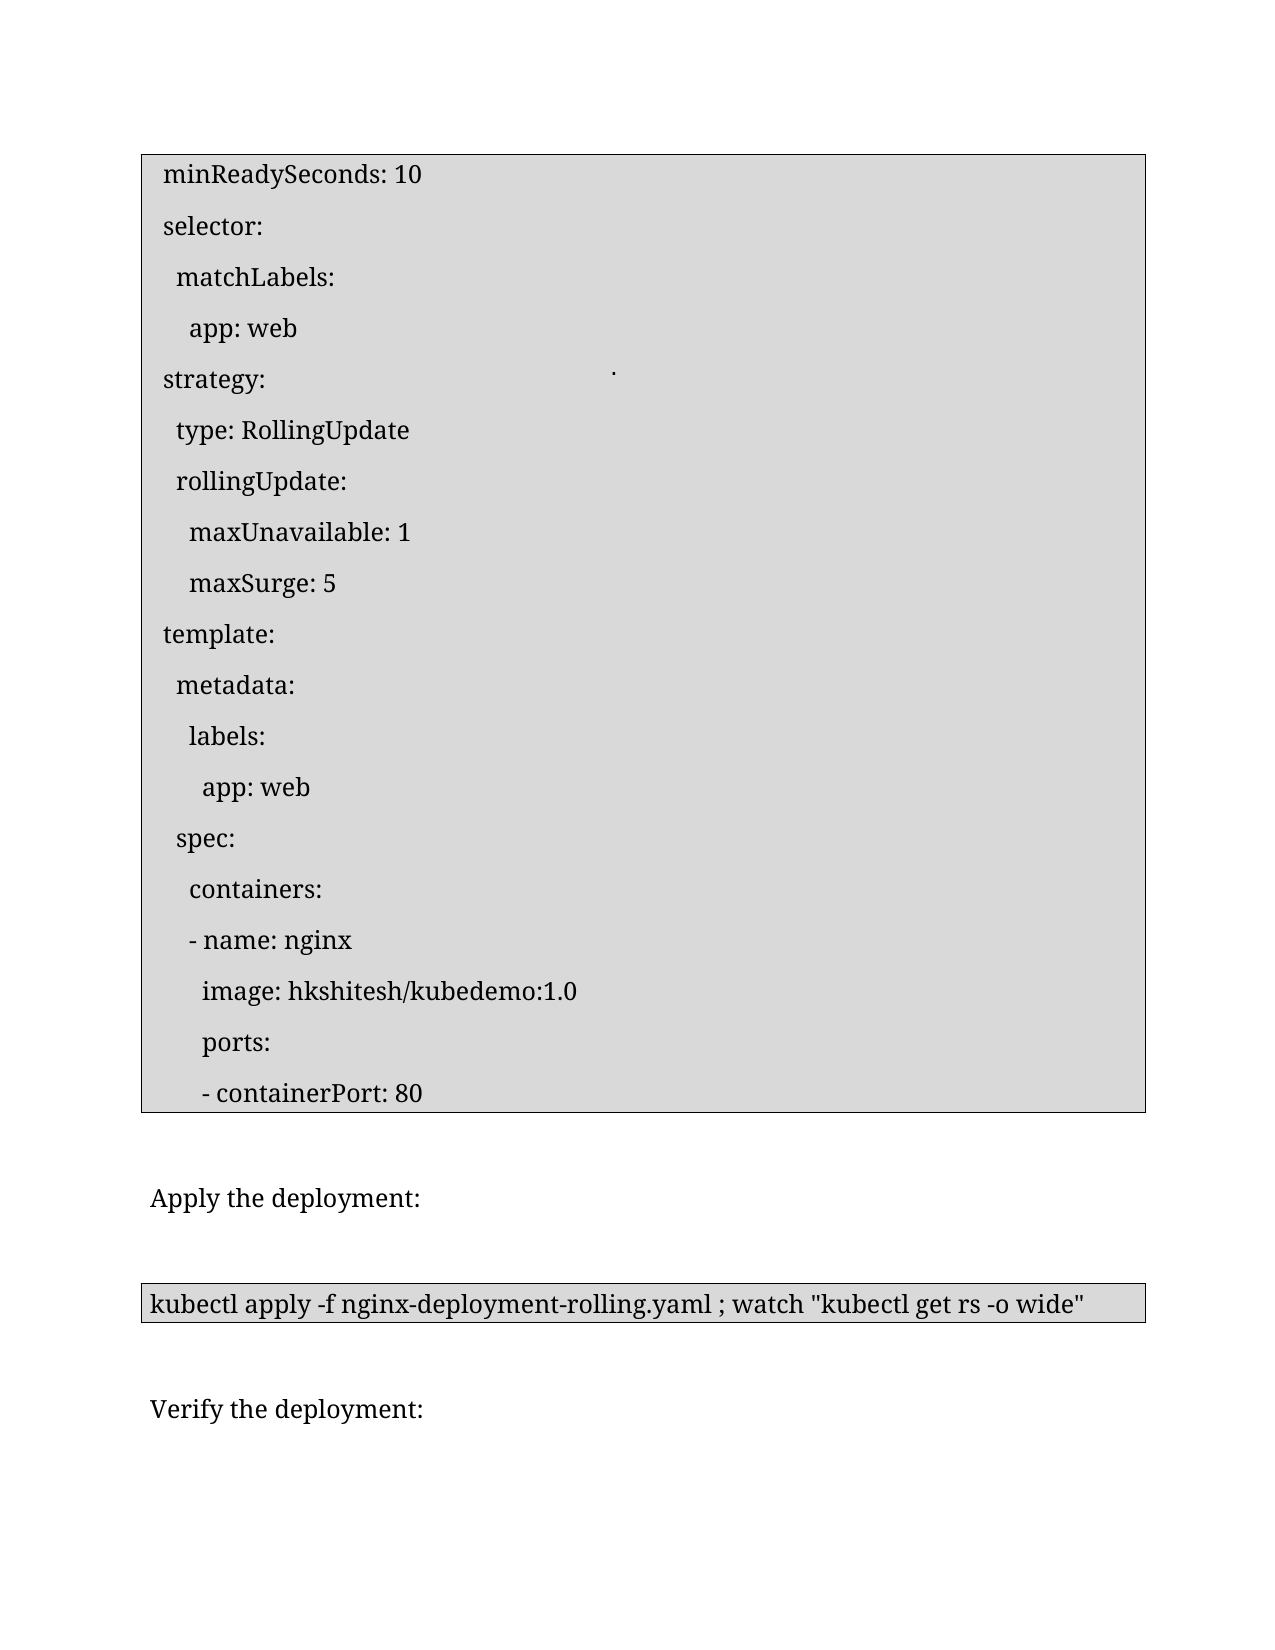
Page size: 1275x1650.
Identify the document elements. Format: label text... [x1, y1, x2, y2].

text metadata: [142, 664, 1145, 702]
text type: RollingUpdate [142, 409, 1145, 446]
text ports: [142, 1022, 1145, 1059]
text template: [142, 613, 1145, 651]
text containers: [142, 869, 1145, 906]
text minReadySeconds: 10 [142, 155, 1145, 191]
text rollingUpdate: [142, 460, 1145, 497]
text - containerPort: 80 [142, 1073, 1145, 1112]
text Verify the deployment: [150, 1392, 1137, 1426]
text image: hkshitesh/kubedemo:1.0 [142, 971, 1145, 1008]
text maxUnavailable: 1 [142, 511, 1145, 548]
text kubectl apply -f nginx-deployment-rolling.yaml ; watch "kubectl get rs -o wide" [142, 1284, 1145, 1322]
text strategy: [142, 358, 1145, 395]
text Apply the deployment: [150, 1181, 1137, 1215]
text selector: [142, 205, 1145, 242]
text - name: nginx [142, 920, 1145, 957]
text matchLabels: [142, 256, 1145, 293]
text spec: [142, 818, 1145, 855]
text app: web [142, 307, 1145, 344]
text labels: [142, 716, 1145, 753]
text app: web [142, 767, 1145, 804]
text maxSurge: 5 [142, 562, 1145, 599]
